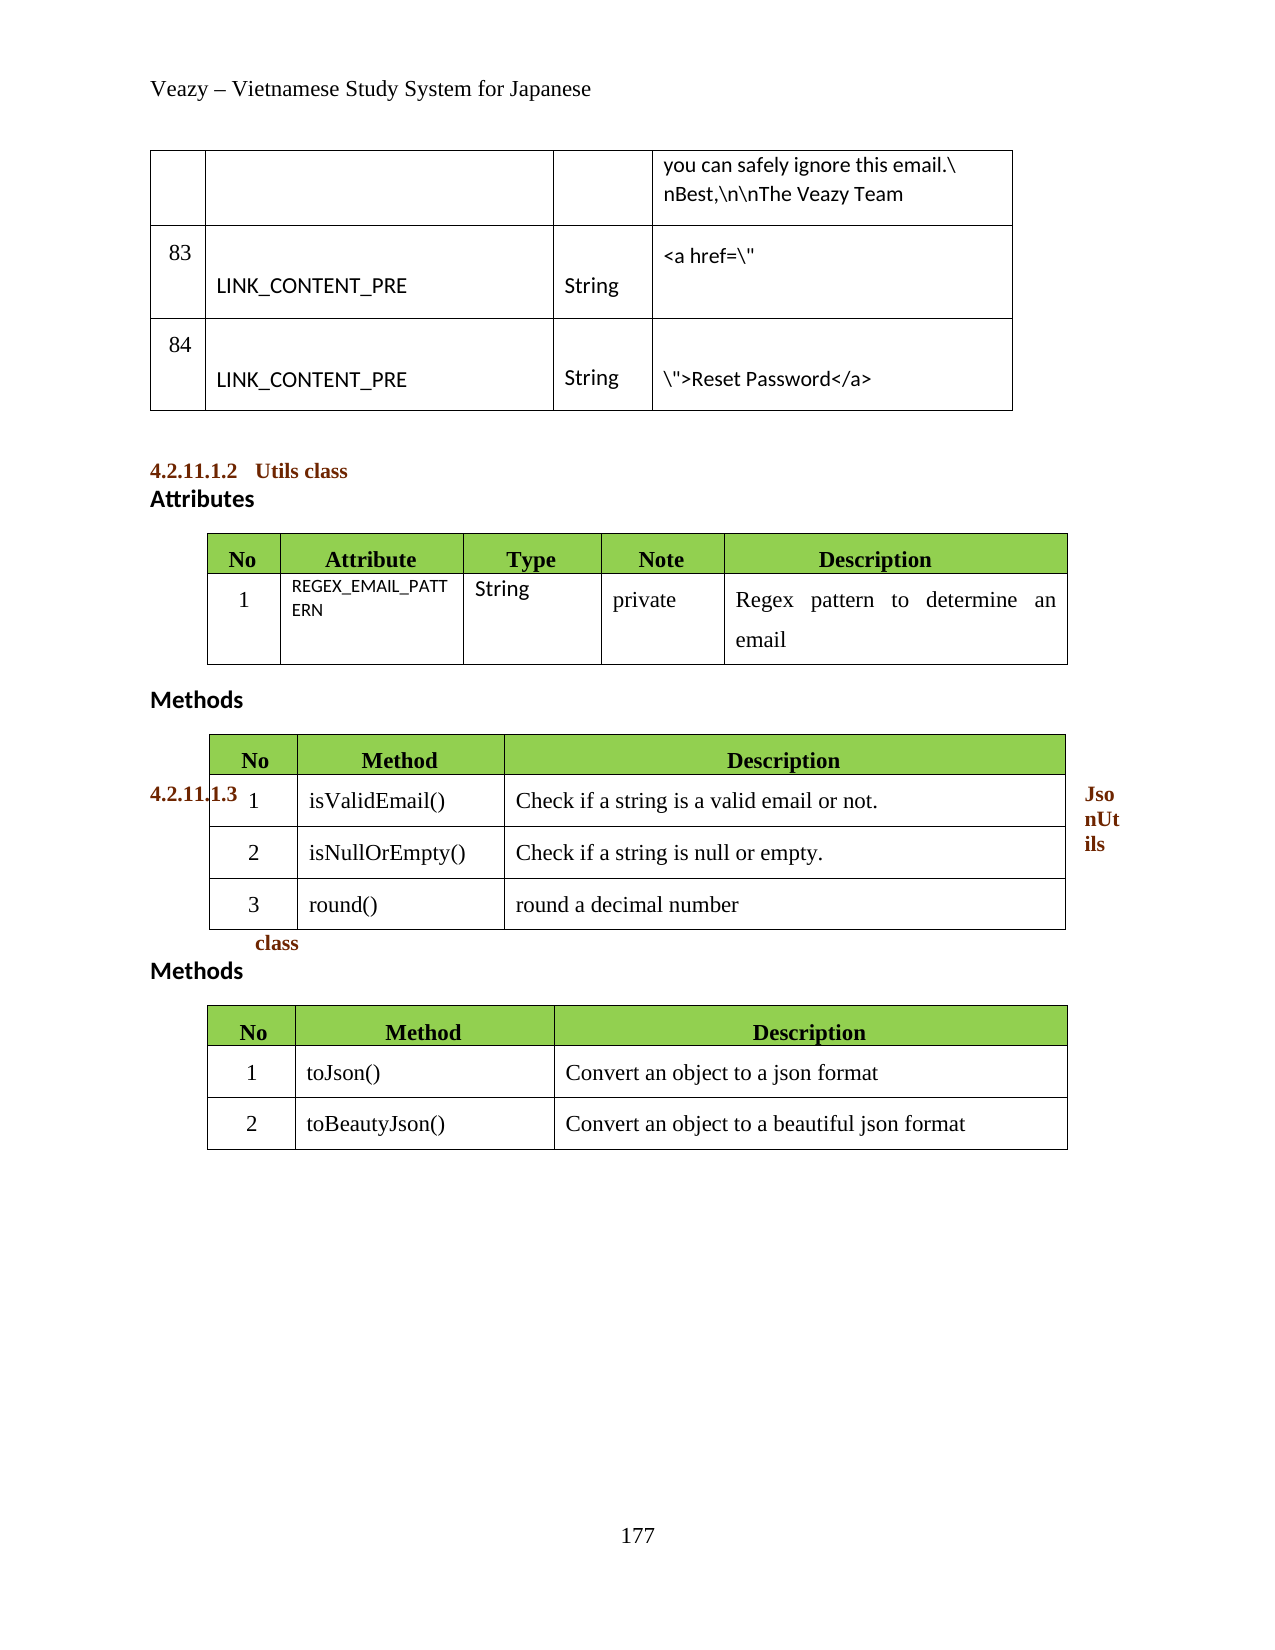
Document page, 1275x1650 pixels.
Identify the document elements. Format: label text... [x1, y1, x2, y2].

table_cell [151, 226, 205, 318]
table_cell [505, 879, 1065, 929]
text Attributes [150, 483, 1125, 514]
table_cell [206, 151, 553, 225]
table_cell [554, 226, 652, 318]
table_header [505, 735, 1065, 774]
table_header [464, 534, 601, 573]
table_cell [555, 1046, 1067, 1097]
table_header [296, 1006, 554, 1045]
subtitle JsonUtils class [150, 781, 1125, 956]
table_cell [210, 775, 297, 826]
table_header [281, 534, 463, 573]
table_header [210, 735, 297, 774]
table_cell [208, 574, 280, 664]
text Methods [150, 533, 1125, 714]
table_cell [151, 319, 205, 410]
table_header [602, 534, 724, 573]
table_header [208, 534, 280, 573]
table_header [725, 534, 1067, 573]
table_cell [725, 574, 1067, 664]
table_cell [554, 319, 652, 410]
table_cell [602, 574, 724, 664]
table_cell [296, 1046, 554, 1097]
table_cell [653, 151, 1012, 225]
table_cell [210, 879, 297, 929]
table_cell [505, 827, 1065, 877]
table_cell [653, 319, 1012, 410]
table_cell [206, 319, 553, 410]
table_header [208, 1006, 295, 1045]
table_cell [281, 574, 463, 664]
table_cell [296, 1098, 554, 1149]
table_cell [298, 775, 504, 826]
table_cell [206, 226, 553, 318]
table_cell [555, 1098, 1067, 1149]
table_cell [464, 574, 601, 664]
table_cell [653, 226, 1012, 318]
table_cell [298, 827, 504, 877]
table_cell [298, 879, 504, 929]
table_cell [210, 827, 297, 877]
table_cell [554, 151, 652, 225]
text Methods [150, 956, 1125, 986]
subtitle Utils class [150, 458, 1125, 483]
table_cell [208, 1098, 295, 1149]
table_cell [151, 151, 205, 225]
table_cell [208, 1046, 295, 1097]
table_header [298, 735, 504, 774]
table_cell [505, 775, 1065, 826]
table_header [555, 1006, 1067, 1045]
